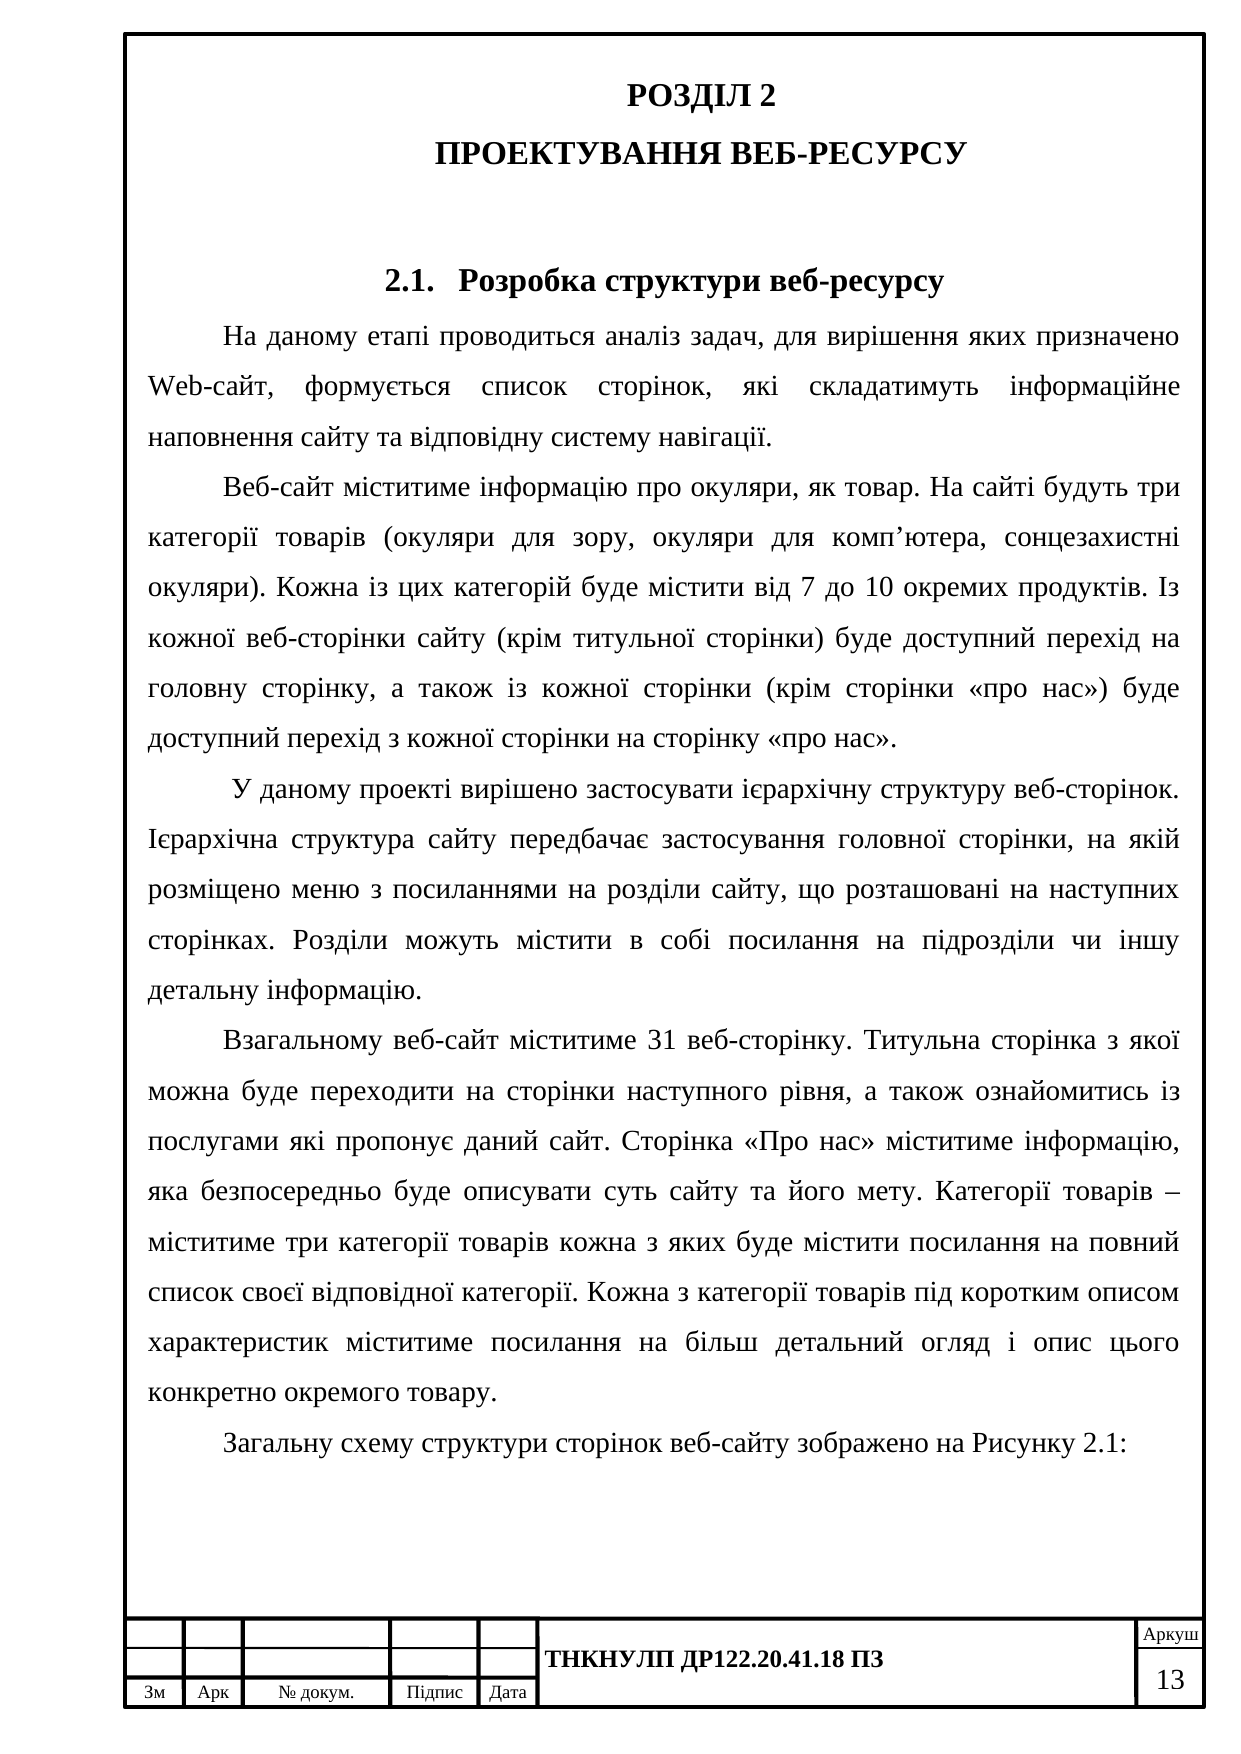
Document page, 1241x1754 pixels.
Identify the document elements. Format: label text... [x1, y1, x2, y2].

text ПРОЕКТУВАННЯ ВЕБ-РЕСУРСУ [148, 133, 1181, 171]
text На даному етапі проводиться аналіз задач, для вирішення яких призначено Web-сайт, формується список сторінок, які складатимуть інформаційне наповнення сайту та відповідну систему навігації. [148, 318, 1181, 452]
text Взагальному веб-сайт міститиме 31 веб-сторінку. Титульна сторінка з якої можна буде переходити на сторінки наступного рівня, а також ознайомитись із послугами які пропонує даний сайт. Сторінка «Про нас» міститиме інформацію, яка безпосередньо буде описувати суть сайту та його мету. Категорії товарів – міститиме три категорії товарів кожна з яких буде містити посилання на повний список своєї відповідної категорії. Кожна з категорії товарів під коротким описом характеристик міститиме посилання на більш детальний огляд і опис цього конкретно окремого товару. [148, 1022, 1181, 1408]
list Розробка структури веб-ресурсу [148, 261, 1181, 299]
text Веб-сайт міститиме інформацію про окуляри, як товар. На сайті будуть три категорії товарів (окуляри для зору, окуляри для комп’ютера, сонцезахистні окуляри). Кожна із цих категорій буде містити від 7 до 10 окремих продуктів. Із кожної веб-сторінки сайту (крім титульної сторінки) буде доступний перехід на головну сторінку, а також із кожної сторінки (крім сторінки «про нас») буде доступний перехід з кожної сторінки на сторінку «про нас». [148, 469, 1181, 754]
text Загальну схему структури сторінок веб-сайту зображено на Рисунку 2.1: [148, 1425, 1181, 1458]
text У даному проекті вирішено застосувати ієрархічну структуру веб-сторінок. Ієрархічна структура сайту передбачає застосування головної сторінки, на якій розміщено меню з посиланнями на розділи сайту, що розташовані на наступних сторінках. Розділи можуть містити в собі посилання на підрозділи чи іншу детальну інформацію. [148, 771, 1181, 1006]
text РОЗДІЛ 2 [148, 76, 1181, 114]
